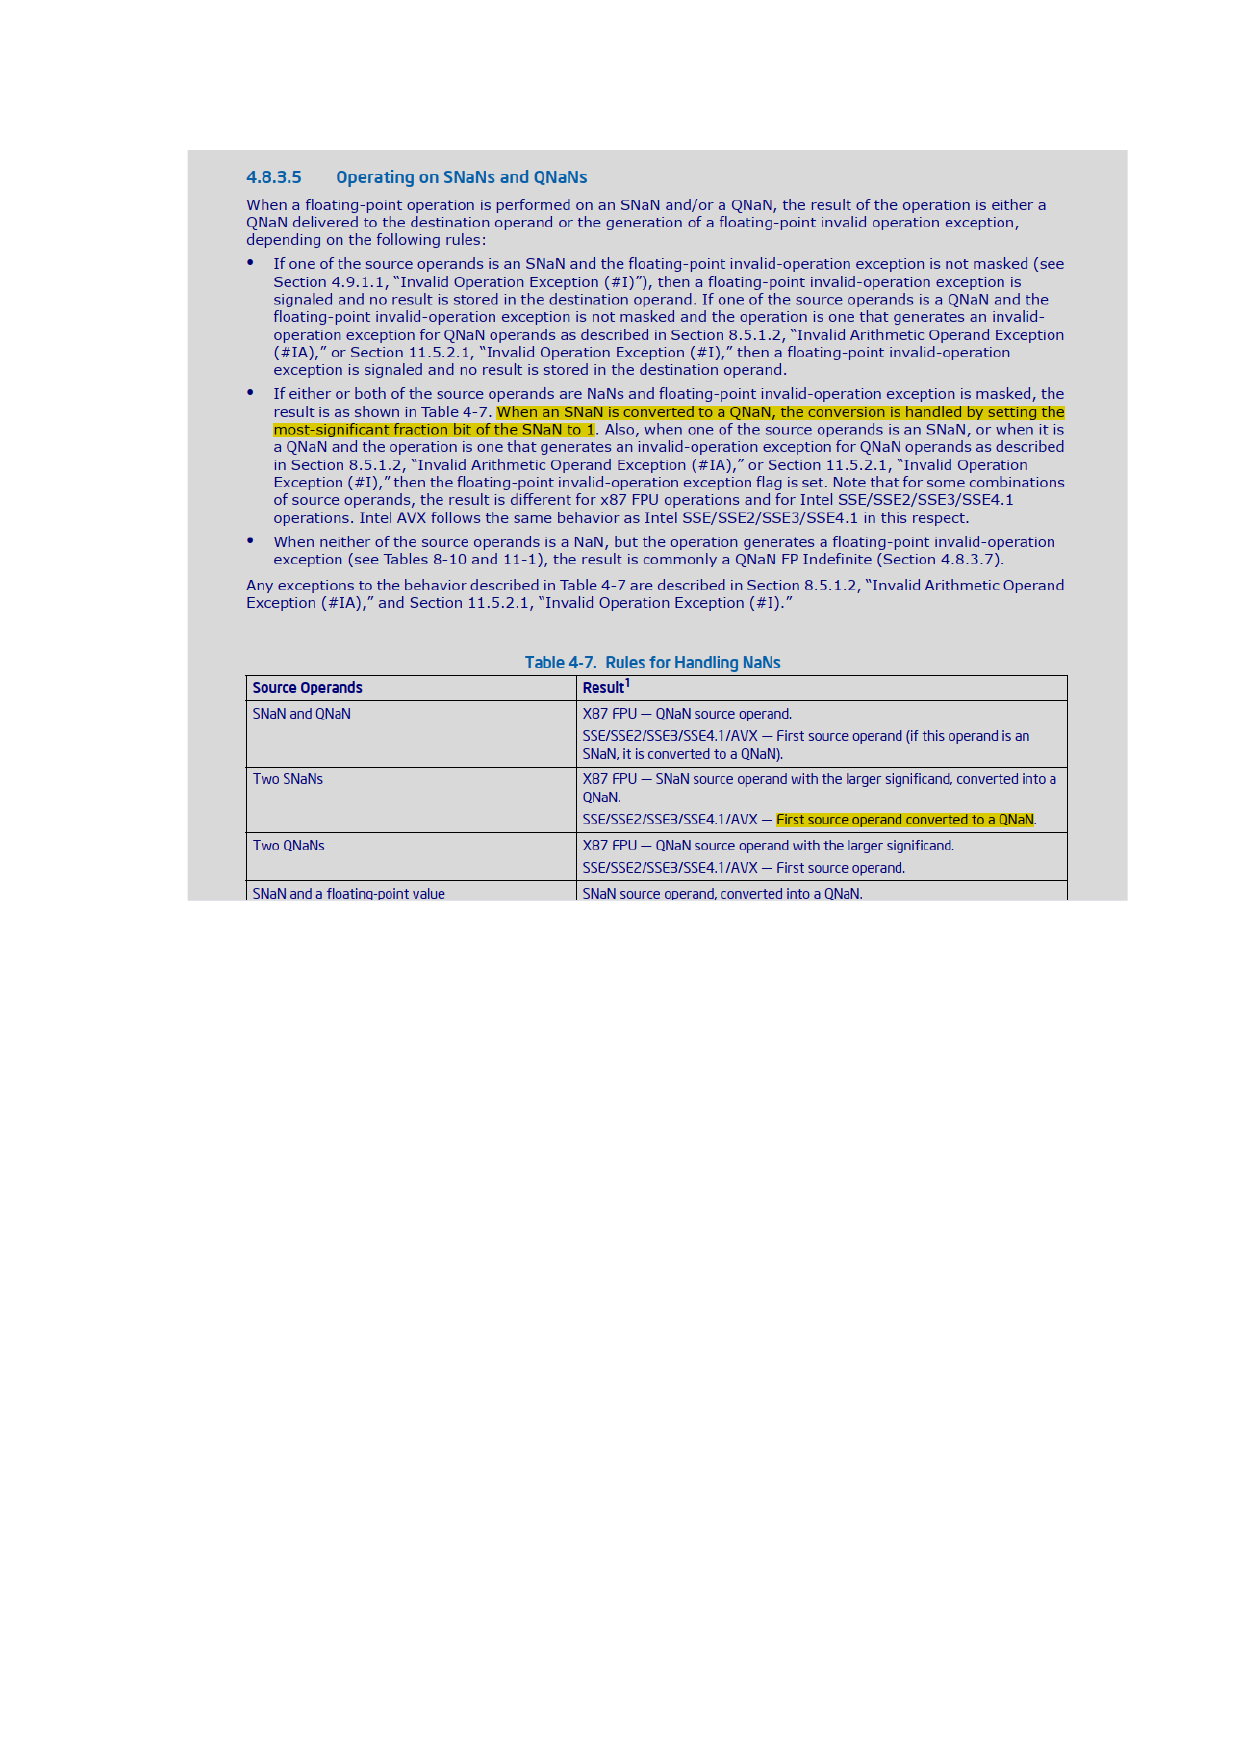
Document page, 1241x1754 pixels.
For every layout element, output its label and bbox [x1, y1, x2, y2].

picture [187, 150, 1128, 901]
